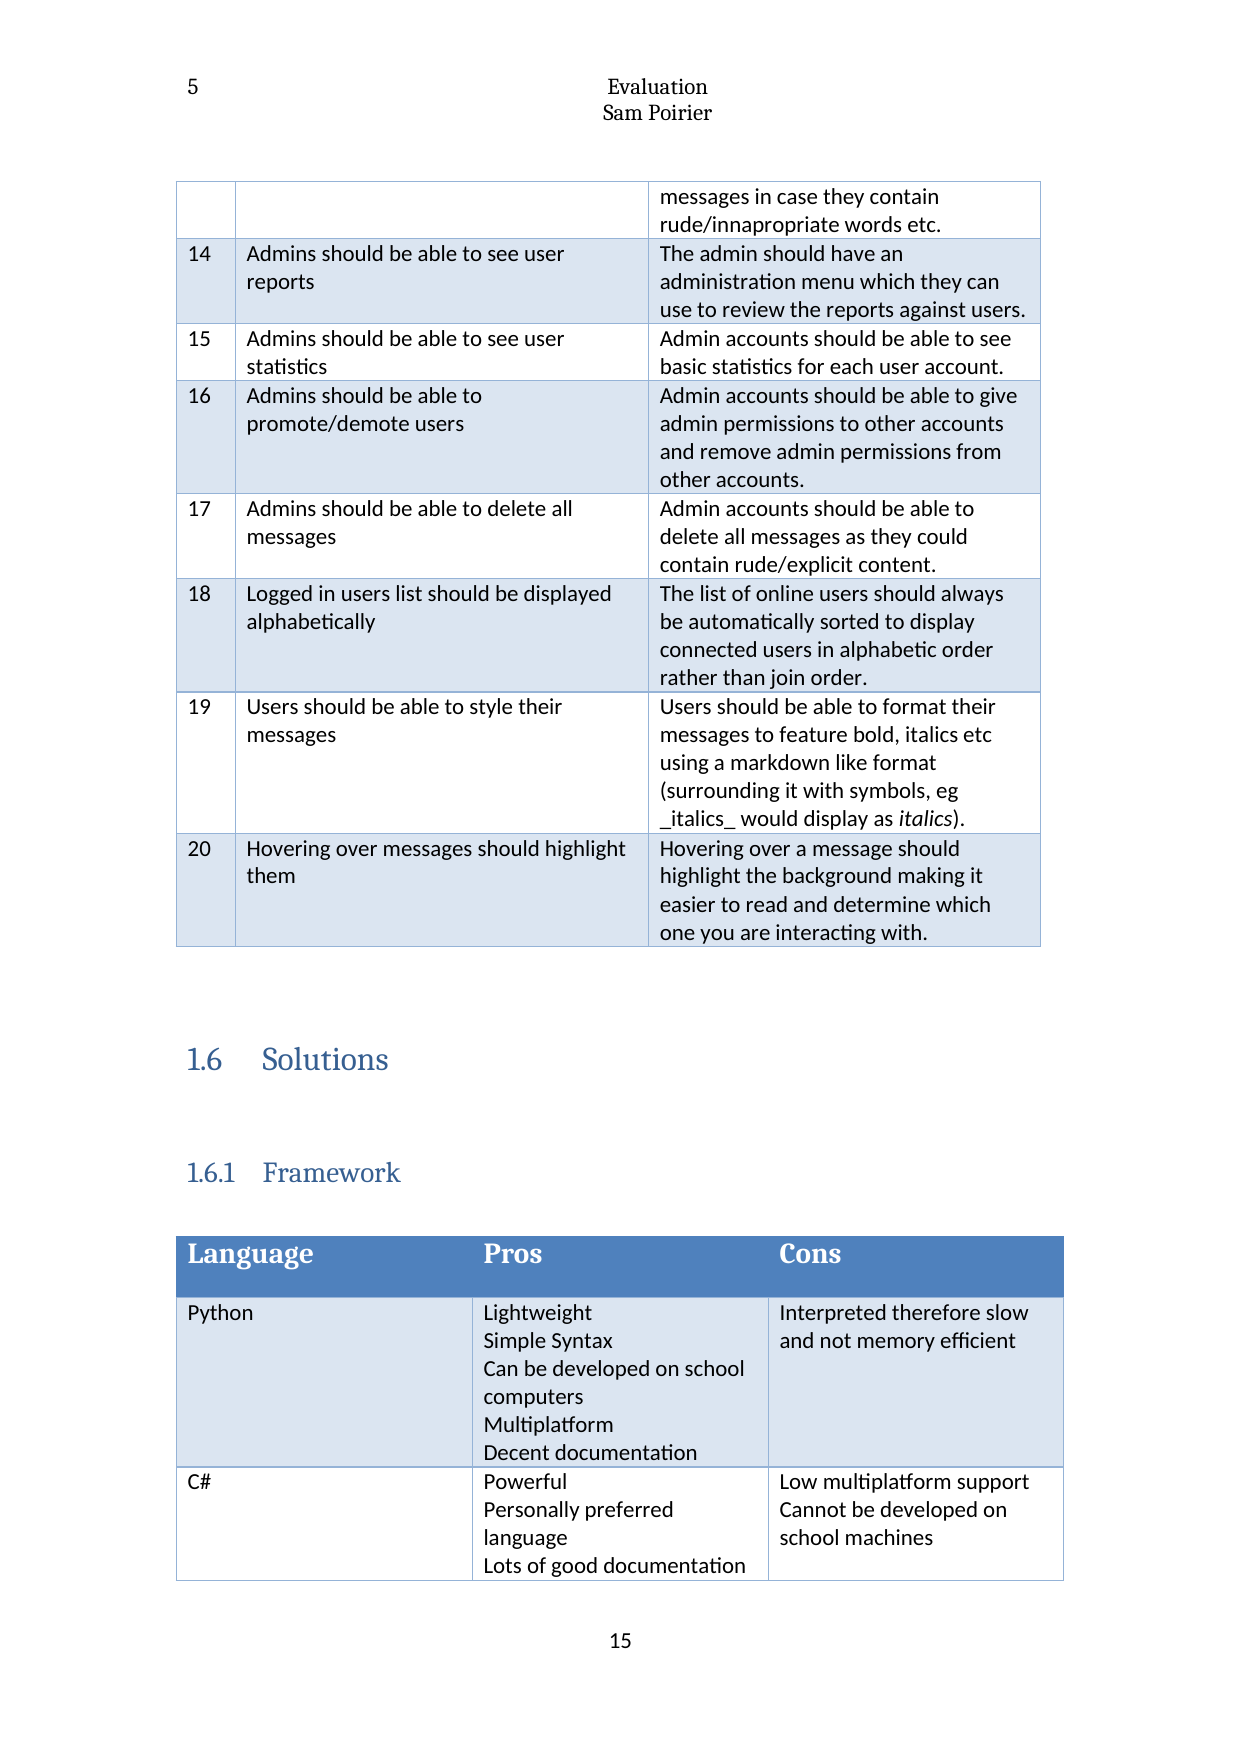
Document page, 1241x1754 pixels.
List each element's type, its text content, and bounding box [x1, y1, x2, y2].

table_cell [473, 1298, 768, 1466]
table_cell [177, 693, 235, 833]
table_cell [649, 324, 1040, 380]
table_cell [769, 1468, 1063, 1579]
subtitle Framework [187, 1156, 1053, 1189]
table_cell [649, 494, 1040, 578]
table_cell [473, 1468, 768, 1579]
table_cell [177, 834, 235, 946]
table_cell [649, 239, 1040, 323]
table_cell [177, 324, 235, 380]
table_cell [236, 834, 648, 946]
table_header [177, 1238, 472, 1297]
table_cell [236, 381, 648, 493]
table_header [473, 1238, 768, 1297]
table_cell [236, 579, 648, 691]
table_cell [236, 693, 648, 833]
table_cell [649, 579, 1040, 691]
subtitle Solutions [187, 1041, 1053, 1079]
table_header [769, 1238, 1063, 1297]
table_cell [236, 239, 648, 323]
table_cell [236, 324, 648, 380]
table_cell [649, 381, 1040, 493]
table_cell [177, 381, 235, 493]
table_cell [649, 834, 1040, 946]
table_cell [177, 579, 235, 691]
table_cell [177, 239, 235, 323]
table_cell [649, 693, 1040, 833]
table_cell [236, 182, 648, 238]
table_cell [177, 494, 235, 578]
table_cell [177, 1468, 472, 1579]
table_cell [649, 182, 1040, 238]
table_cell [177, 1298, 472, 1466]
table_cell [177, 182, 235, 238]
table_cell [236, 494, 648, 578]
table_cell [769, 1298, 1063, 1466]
